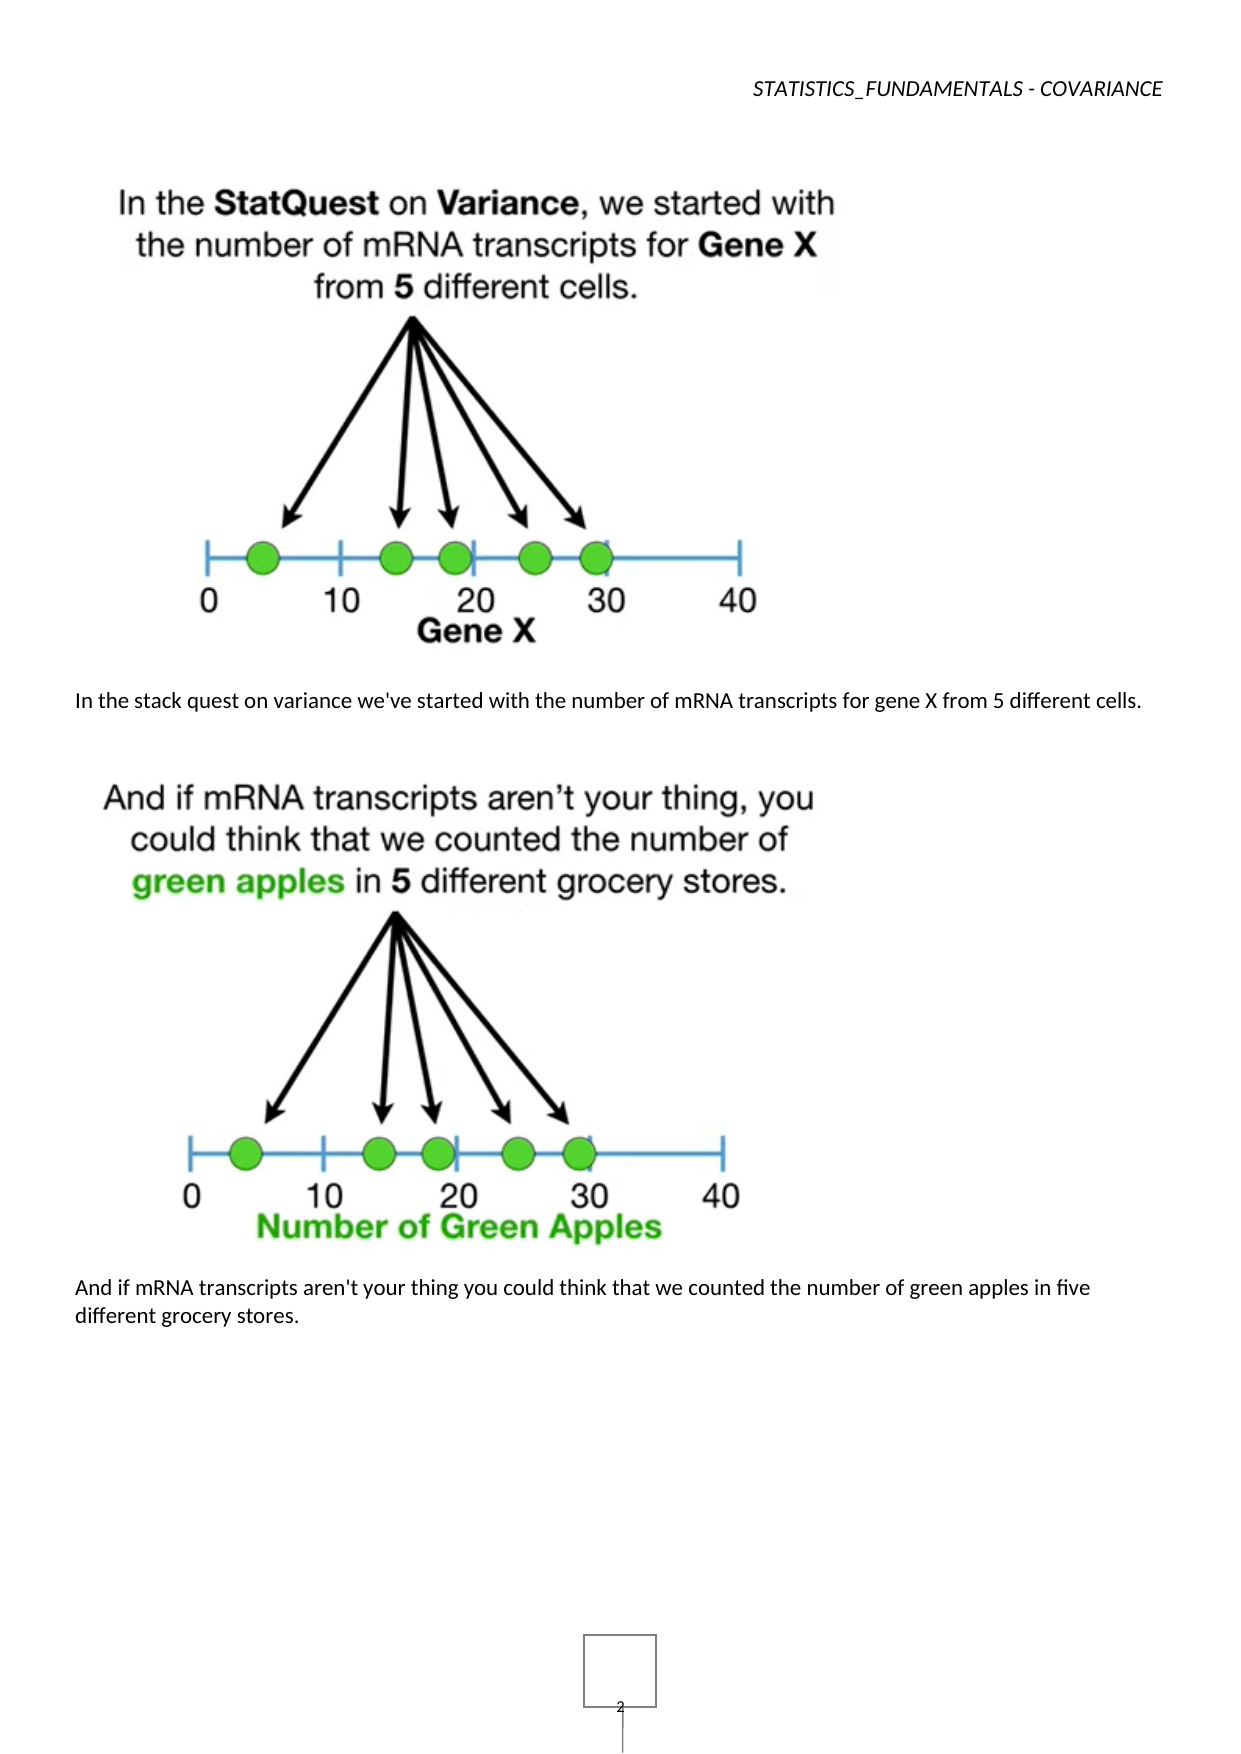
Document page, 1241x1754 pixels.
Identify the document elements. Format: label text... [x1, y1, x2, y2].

picture [75, 129, 944, 686]
text In the stack quest on variance we've started with the number of mRNA transcripts for gene X from 5 different cells. [75, 686, 1165, 714]
picture [75, 742, 896, 1274]
text And if mRNA transcripts aren't your thing you could think that we counted the number of green apples in five different grocery stores. [75, 1273, 1165, 1329]
